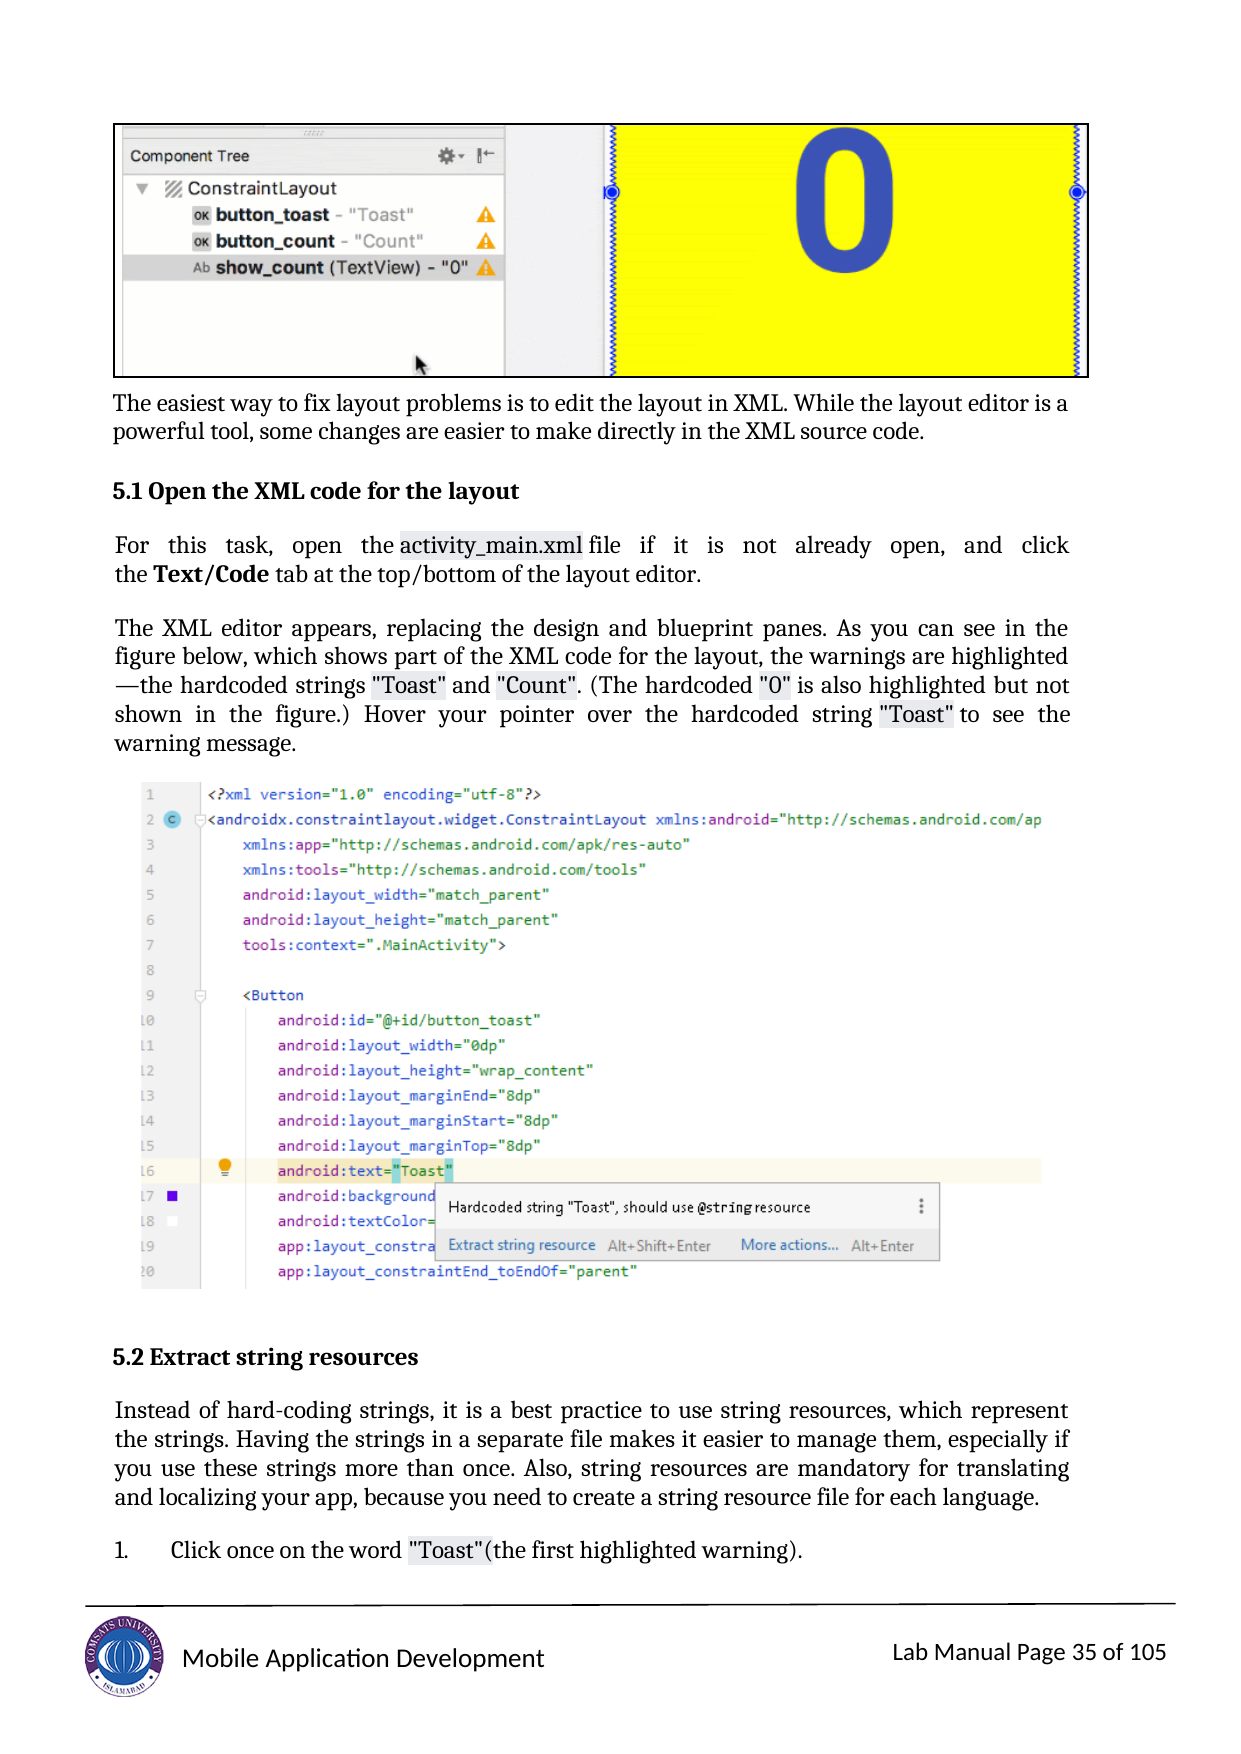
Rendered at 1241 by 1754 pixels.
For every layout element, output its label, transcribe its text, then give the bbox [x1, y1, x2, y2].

picture [85, 1616, 165, 1697]
text The XML editor appears, replacing the design and blueprint panes. As you can see in the figure below, which shows part of the XML code for the layout, the warnings are highlighted—the hardcoded strings "Toast" and "Count". (The hardcoded "0" is also highlighted but not shown in the figure.) Hover your pointer over the hardcoded string "Toast" to see the warning message. [114, 613, 1070, 757]
picture [115, 125, 1087, 376]
text For this task, open the activity_main.xml file if it is not already open, and click the Text/Code tab at the top/bottom of the layout editor. [114, 531, 1070, 588]
subtitle 5.2 Extract string resources [112, 1343, 1070, 1371]
list Click once on the word "Toast"(the first highlighted warning). [114, 1536, 408, 1565]
subtitle The easiest way to fix layout problems is to edit the layout in XML. While the layout editor is a powerful tool, some changes are easier to make directly in the XML source code. [112, 388, 1070, 446]
picture [141, 782, 1042, 1289]
list Click once on the word "Toast"(the first highlighted warning). [493, 1536, 1070, 1565]
subtitle 5.1 Open the XML code for the layout [112, 477, 1240, 506]
text Instead of hard-coding strings, it is a best practice to use string resources, which represent the strings. Having the strings in a separate file makes it easier to manage them, especially if you use these strings more than once. Also, string resources are mandatory for translating and localizing your app, because you need to create a string resource file for each language. [114, 1396, 1070, 1511]
